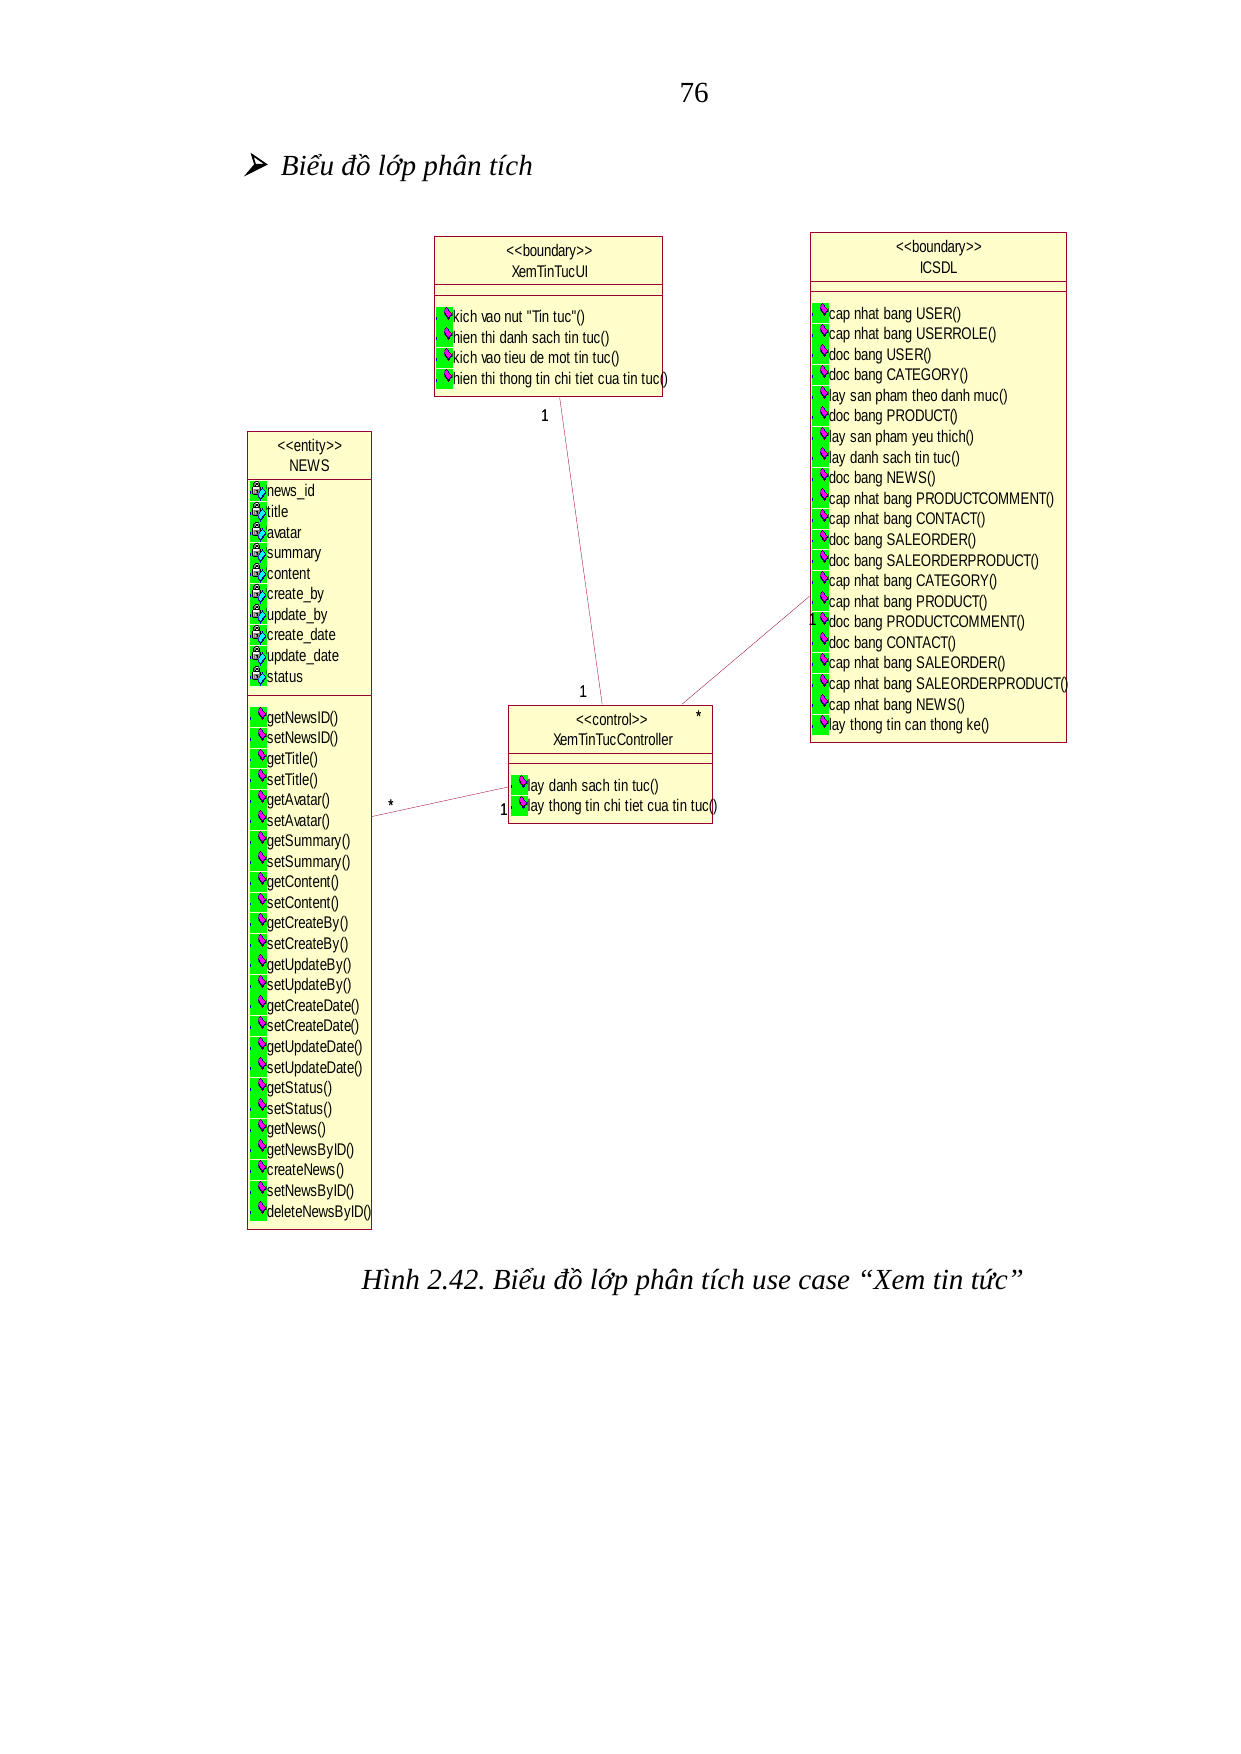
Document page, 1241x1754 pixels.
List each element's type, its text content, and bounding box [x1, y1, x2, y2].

list Biểu đồ lớp phân tích [243, 148, 1122, 181]
